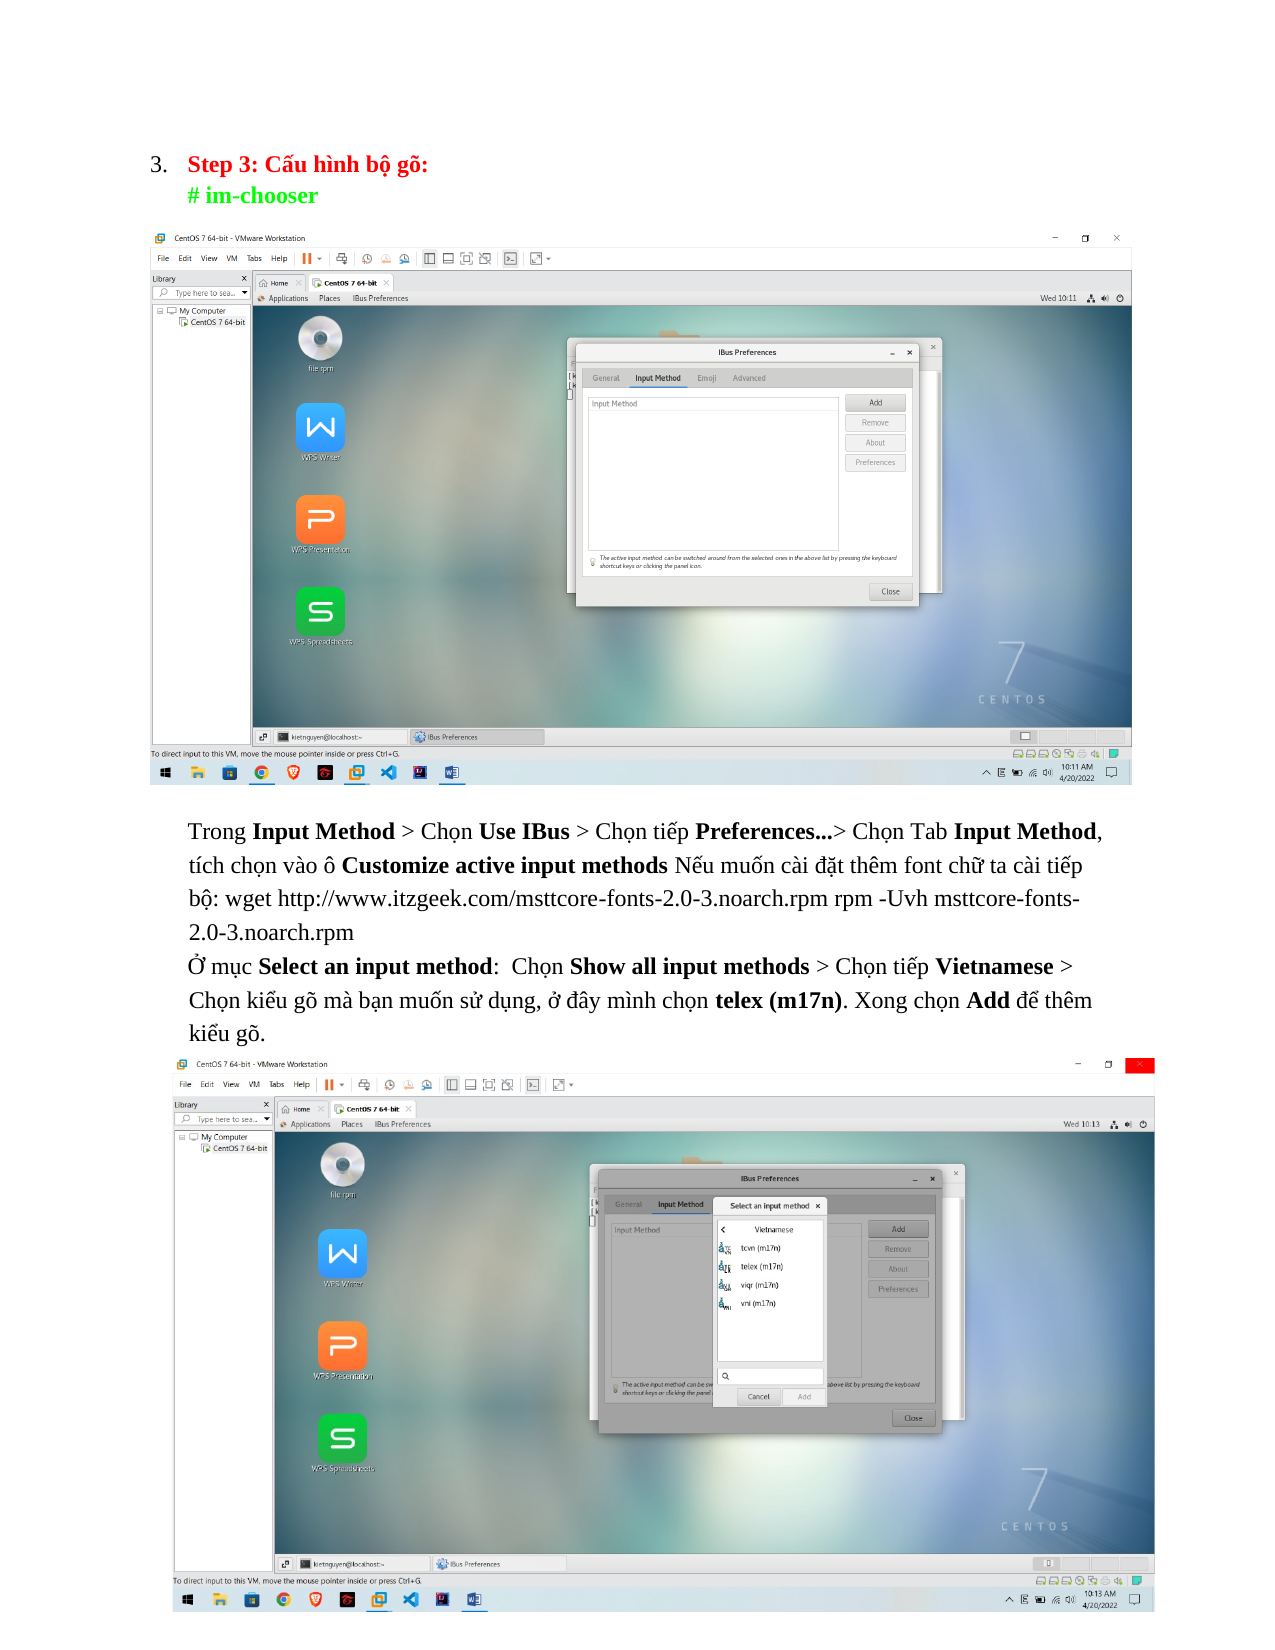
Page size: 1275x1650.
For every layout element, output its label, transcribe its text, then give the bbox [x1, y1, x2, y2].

text # im-chooser [187, 181, 1132, 209]
picture [172, 1058, 1155, 1612]
text Trong Input Method > Chọn Use IBus > Chọn tiếp Preferences...> Chọn Tab Input Method, tích chọn vào ô Customize active input methods Nếu muốn cài đặt thêm font chữ ta cài tiếp bộ: wget http://www.itzgeek.com/msttcore-fonts-2.0-3.noarch.rpm rpm -Uvh msttcore-fonts-2.0-3.noarch.rpm [187, 817, 1106, 946]
picture [150, 232, 1132, 785]
list Step 3: Cấu hình bộ gõ: [150, 150, 1132, 178]
text Ở mục Select an input method: Chọn Show all input methods > Chọn tiếp Vietnamese > Chọn kiểu gõ mà bạn muốn sử dụng, ở đây mình chọn telex (m17n). Xong chọn Add để thêm kiểu gõ. [187, 952, 1106, 1047]
